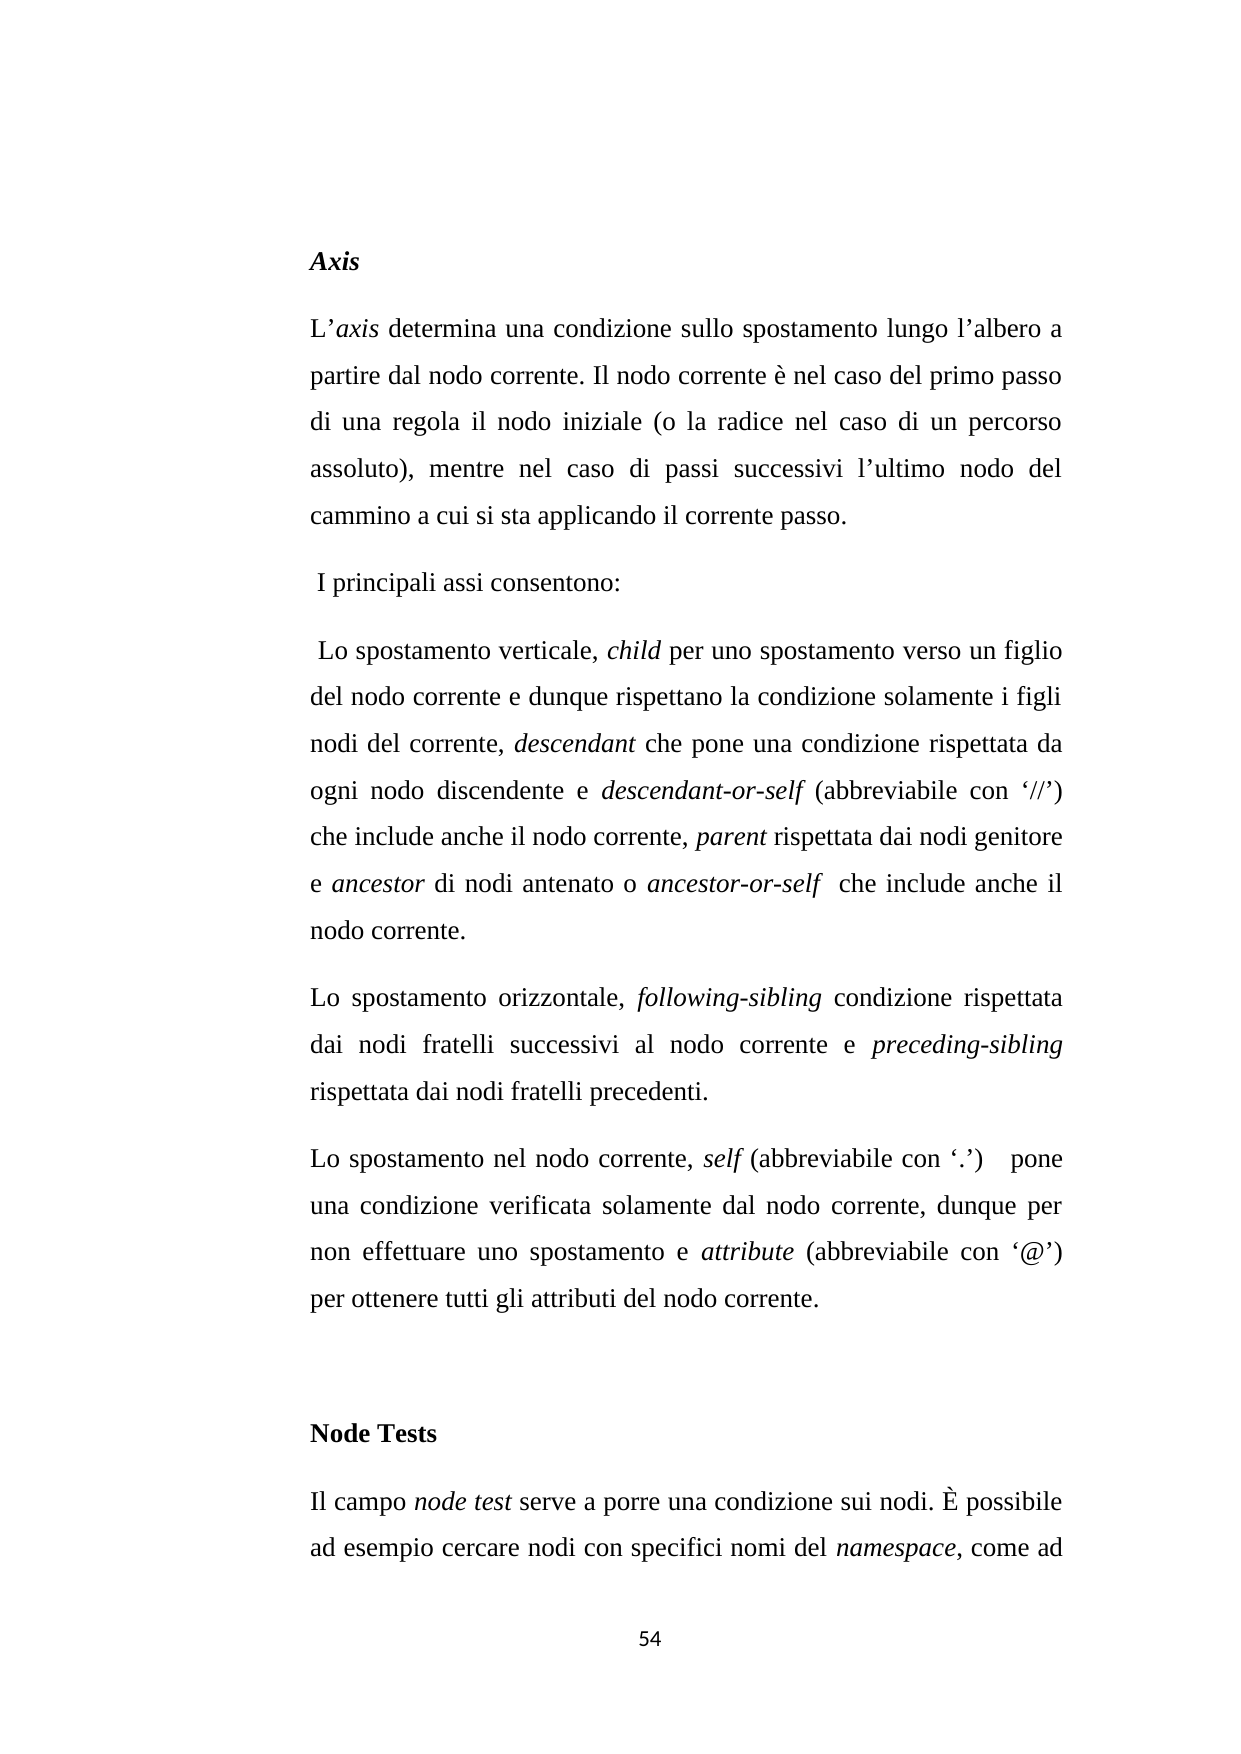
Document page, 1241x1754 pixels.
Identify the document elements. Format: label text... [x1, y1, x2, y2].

list I principali assi consentono: [310, 566, 1063, 597]
list Lo spostamento verticale, child per uno spostamento verso un figlio del nodo corrente e dunque rispettano la condizione solamente i figli nodi del corrente, descendant che pone una condizione rispettata da ogni nodo discendente e descendant-or-self (abbreviabile con ‘//’) che include anche il nodo corrente, parent rispettata dai nodi genitore e ancestor di nodi antenato o ancestor-or-self che include anche il nodo corrente. [310, 634, 1063, 945]
list Node Tests [310, 1417, 1063, 1448]
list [310, 1485, 1063, 1562]
list Axis [310, 245, 1063, 276]
list Lo spostamento nel nodo corrente, self (abbreviabile con ‘.’) pone una condizione verificata solamente dal nodo corrente, dunque per non effettuare uno spostamento e attribute (abbreviabile con ‘@’) per ottenere tutti gli attributi del nodo corrente. [310, 1142, 1063, 1313]
list L’axis determina una condizione sullo spostamento lungo l’albero a partire dal nodo corrente. Il nodo corrente è nel caso del primo passo di una regola il nodo iniziale (o la radice nel caso di un percorso assoluto), mentre nel caso di passi successivi l’ultimo nodo del cammino a cui si sta applicando il corrente passo. [310, 312, 1063, 530]
list Lo spostamento orizzontale, following-sibling condizione rispettata dai nodi fratelli successivi al nodo corrente e preceding-sibling rispettata dai nodi fratelli precedenti. [310, 981, 1063, 1106]
